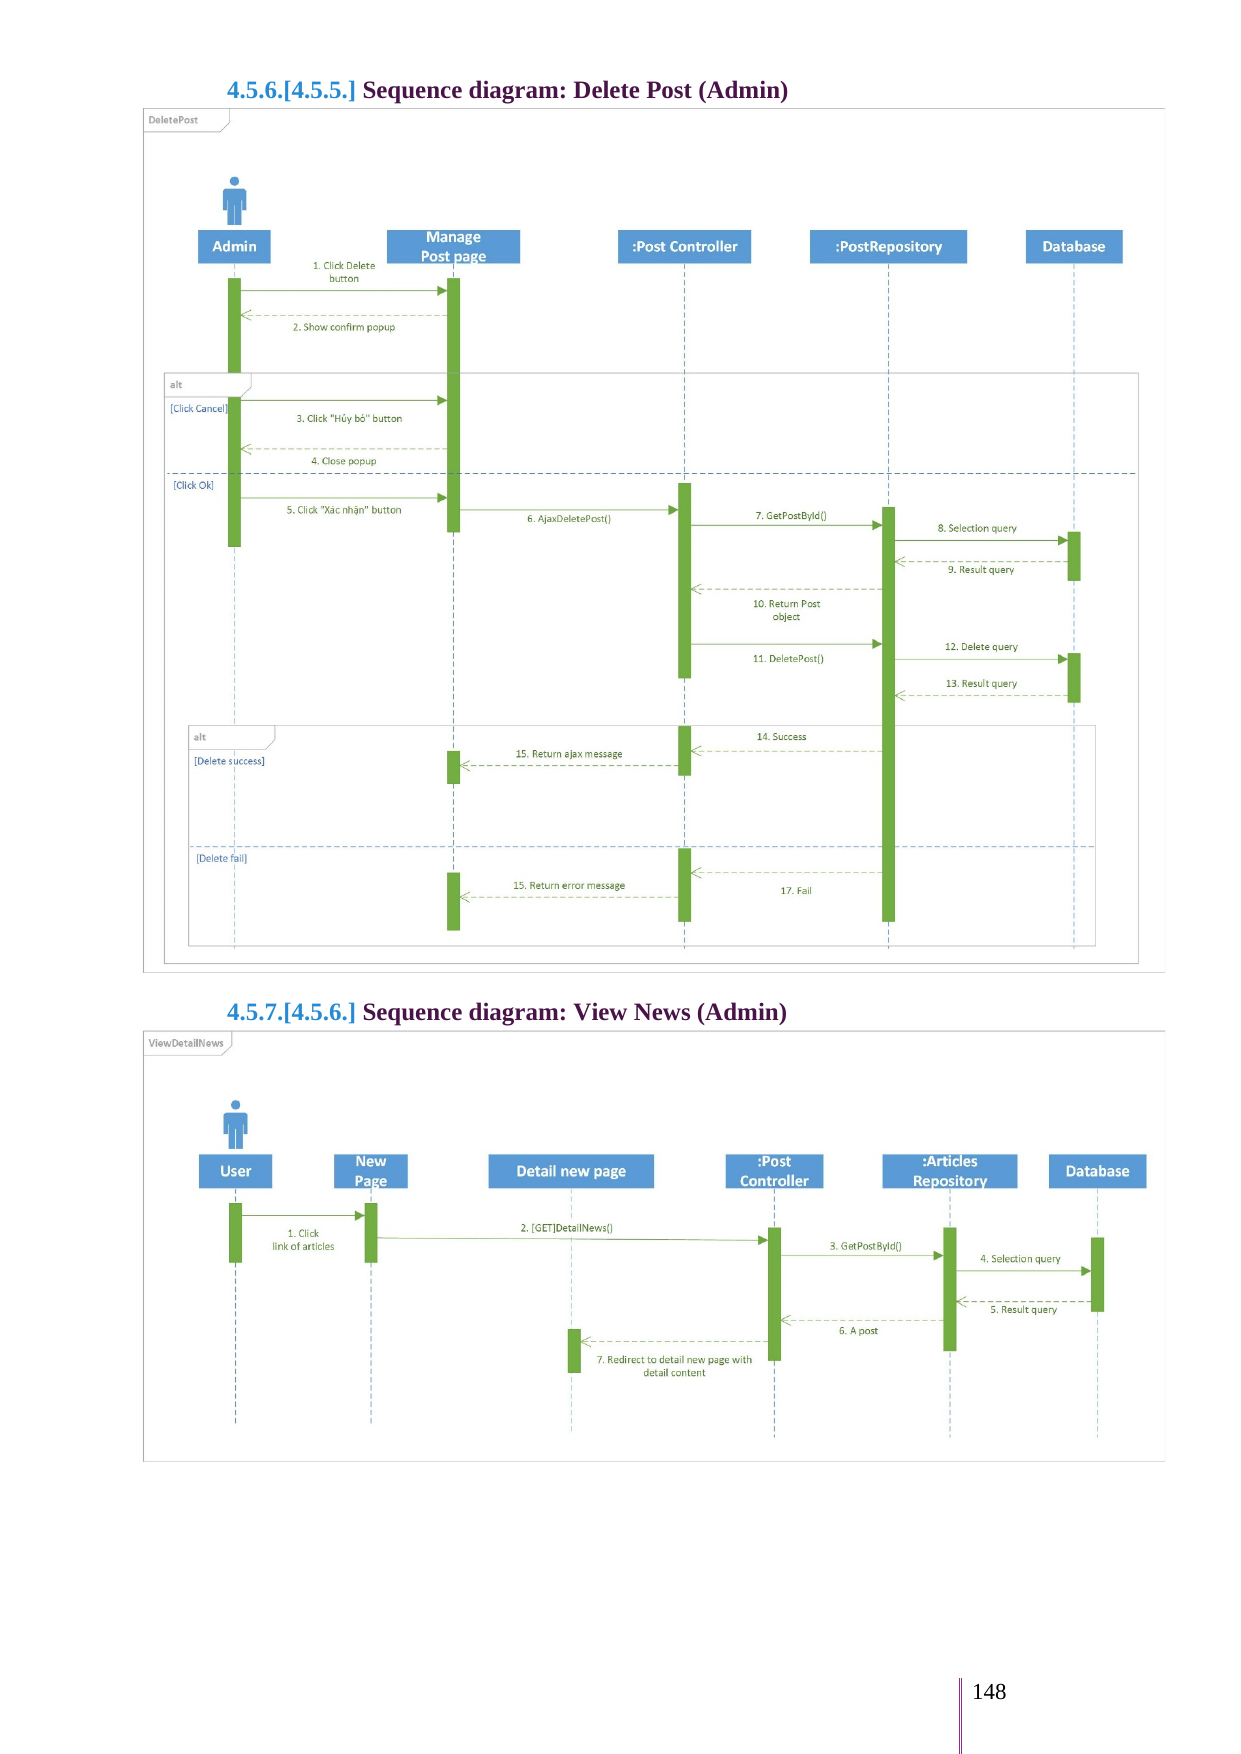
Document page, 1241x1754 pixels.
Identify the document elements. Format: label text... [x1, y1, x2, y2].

subtitle Sequence diagram: View News (Admin) [227, 997, 1165, 1026]
picture [142, 1030, 1166, 1462]
subtitle Sequence diagram: Delete Post (Admin) [227, 75, 1165, 104]
picture [142, 108, 1166, 973]
